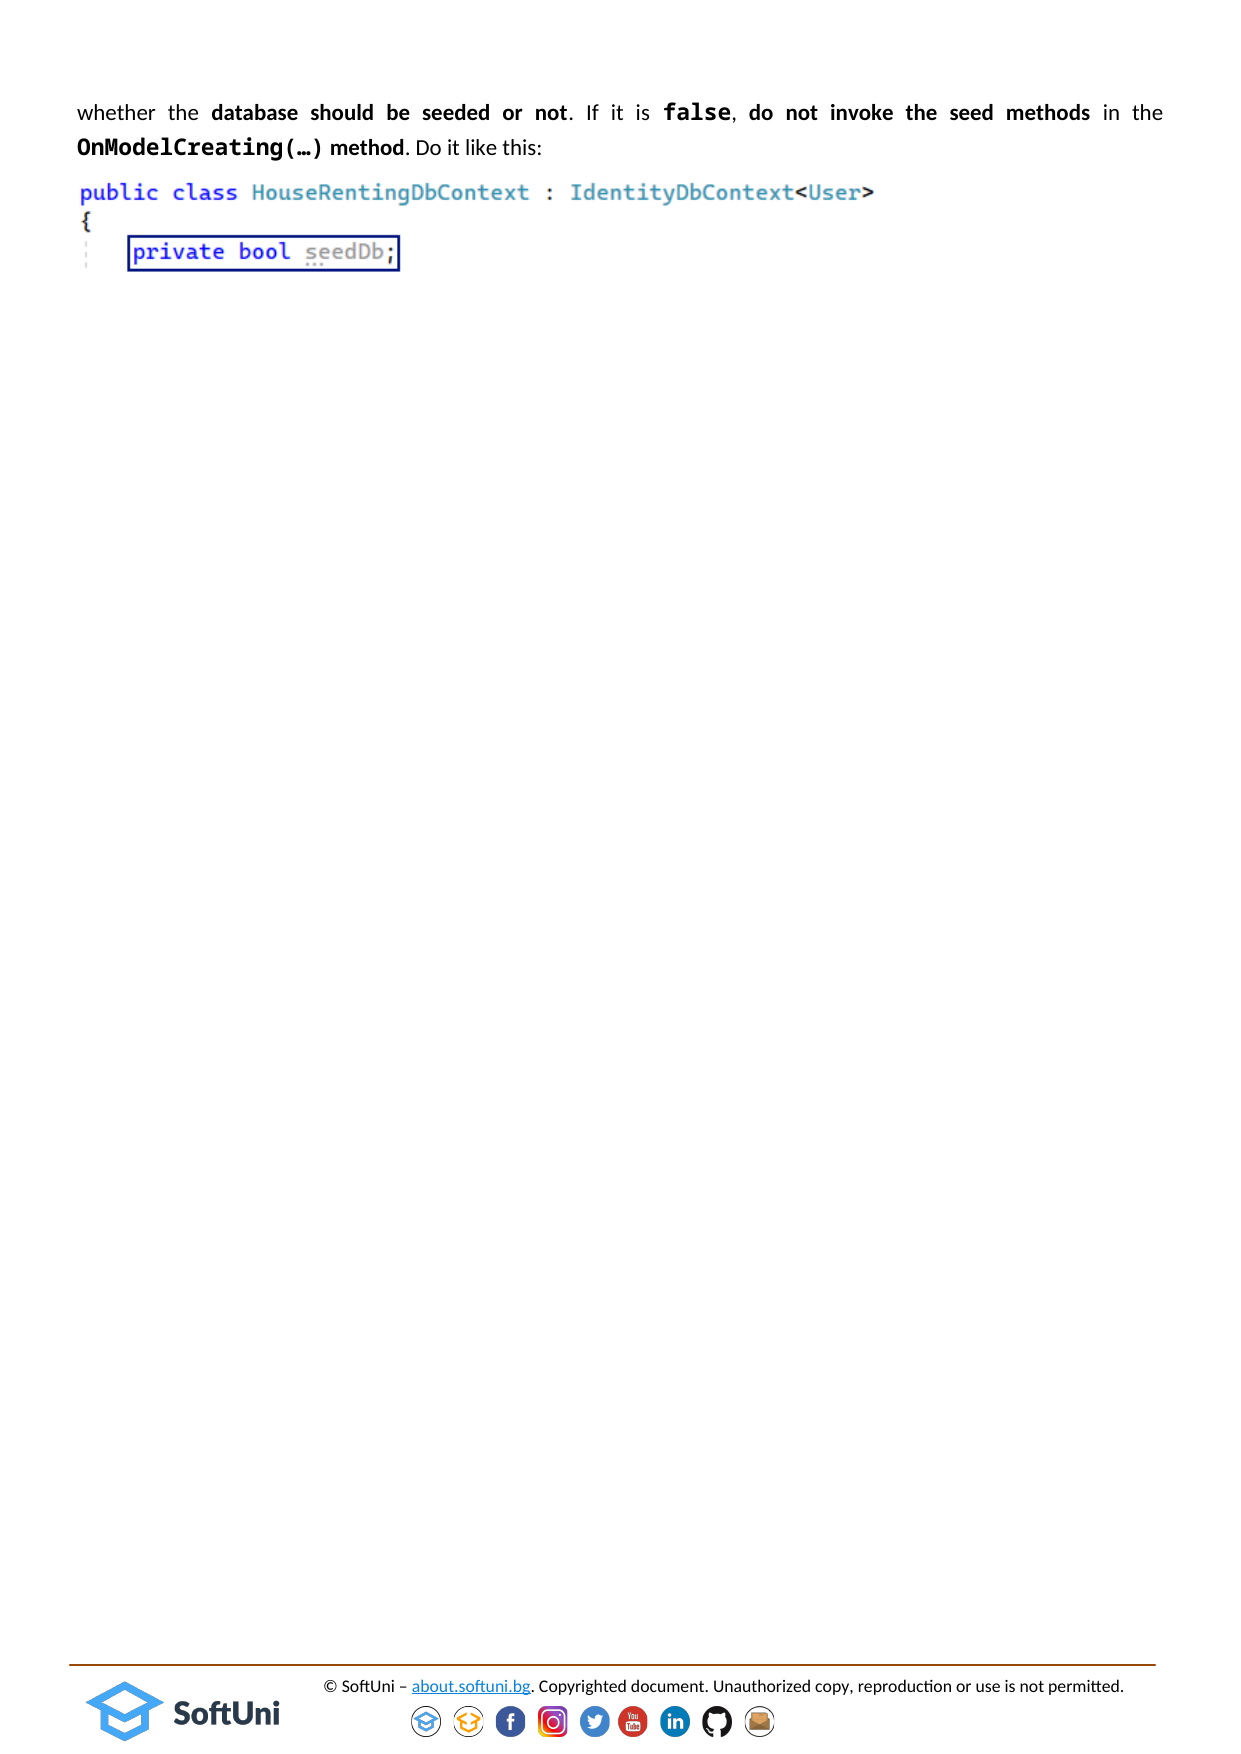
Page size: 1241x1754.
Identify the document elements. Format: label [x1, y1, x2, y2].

picture [660, 1706, 669, 1715]
picture [681, 1728, 690, 1737]
picture [660, 1728, 669, 1737]
picture [411, 1706, 441, 1737]
picture [618, 1706, 648, 1737]
picture [79, 1675, 286, 1747]
text [77, 95, 1163, 163]
picture [453, 1706, 484, 1737]
picture [538, 1706, 568, 1737]
picture [702, 1706, 732, 1737]
picture [495, 1706, 526, 1737]
picture [580, 1706, 610, 1737]
picture [744, 1706, 775, 1737]
picture [681, 1706, 690, 1715]
picture [674, 1719, 683, 1728]
picture [76, 179, 879, 276]
